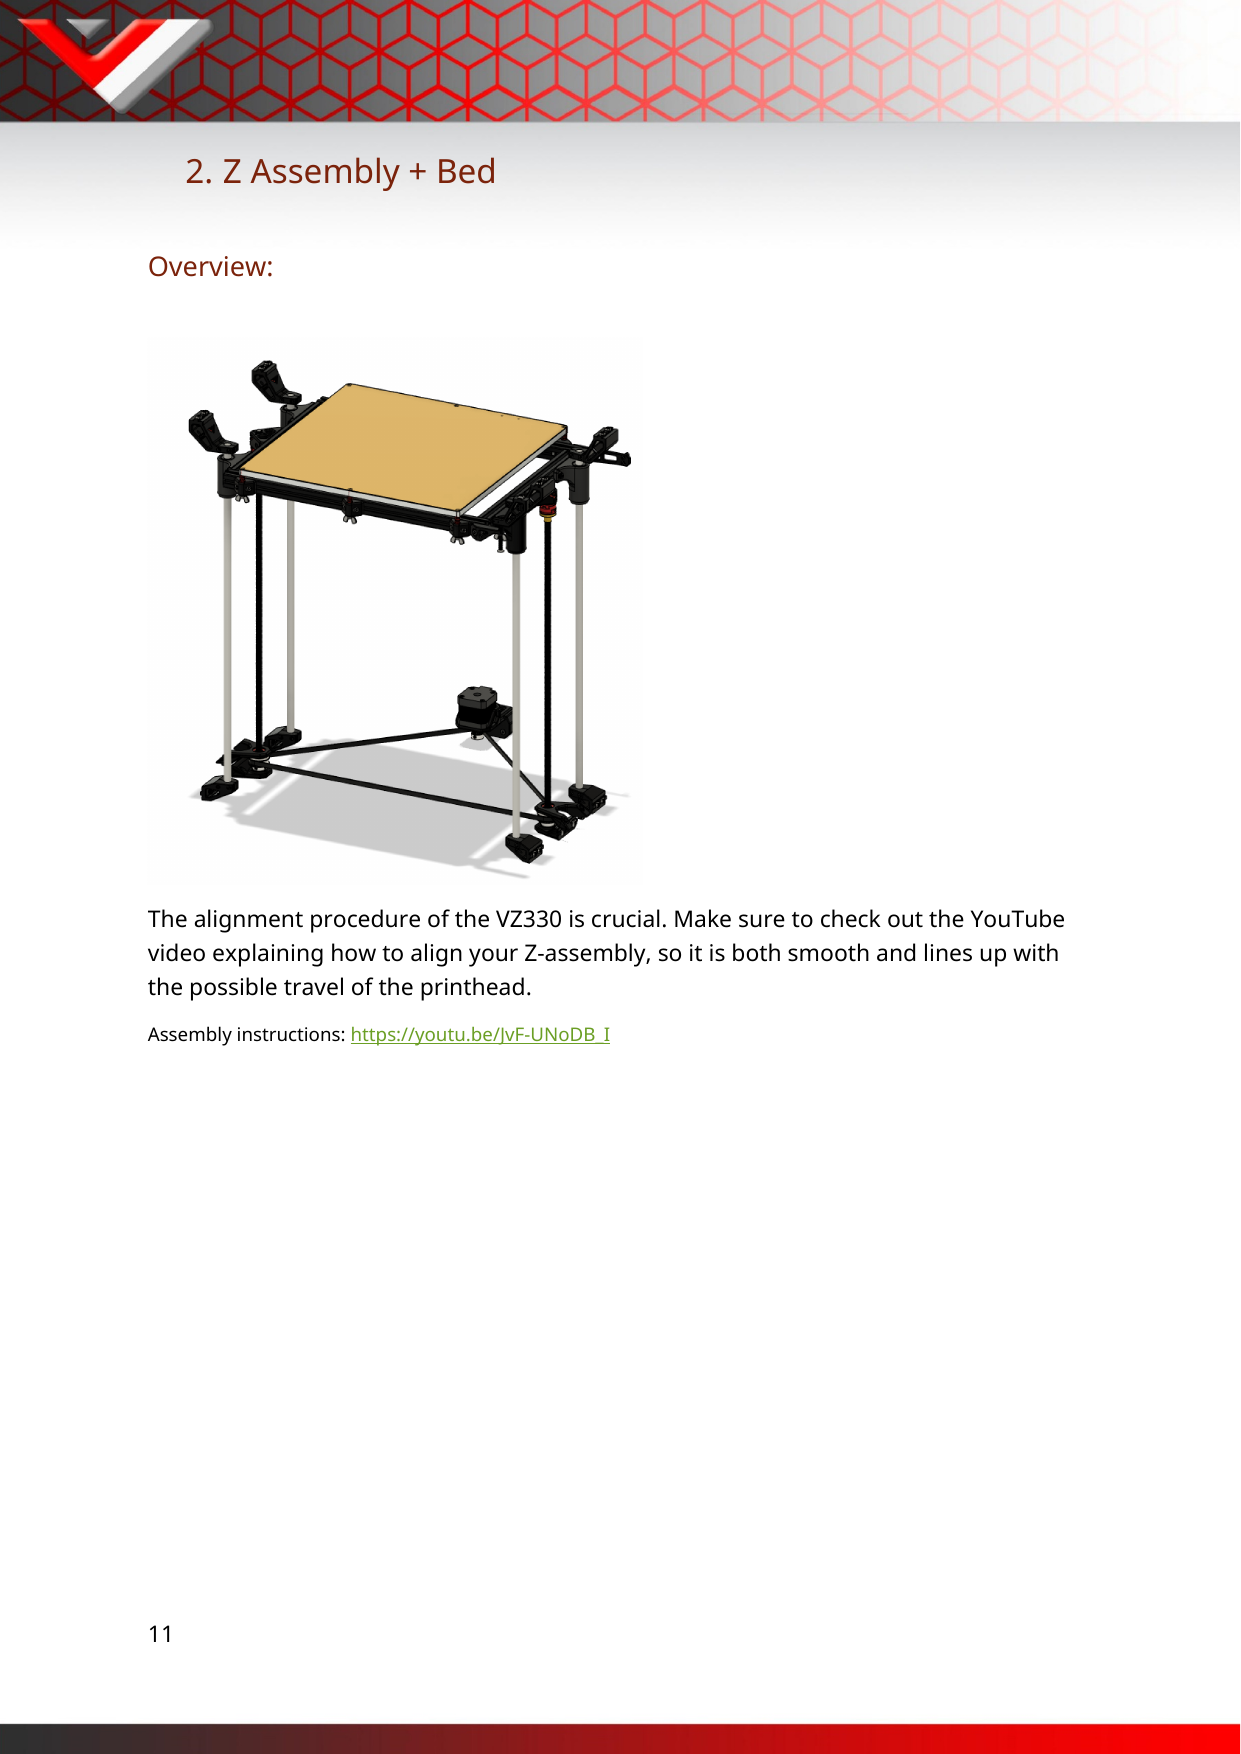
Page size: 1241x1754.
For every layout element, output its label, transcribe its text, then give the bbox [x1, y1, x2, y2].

picture [0, 0, 1241, 1754]
text The alignment procedure of the VZ330 is crucial. Make sure to check out the YouTube video explaining how to align your Z-assembly, so it is both smooth and lines up with the possible travel of the printhead. [148, 903, 1093, 1002]
subtitle Overview: [148, 247, 1093, 284]
subtitle Z Assembly + Bed [185, 148, 1093, 193]
text Assembly instructions: https://youtu.be/JvF-UNoDB_I [148, 1021, 1093, 1047]
